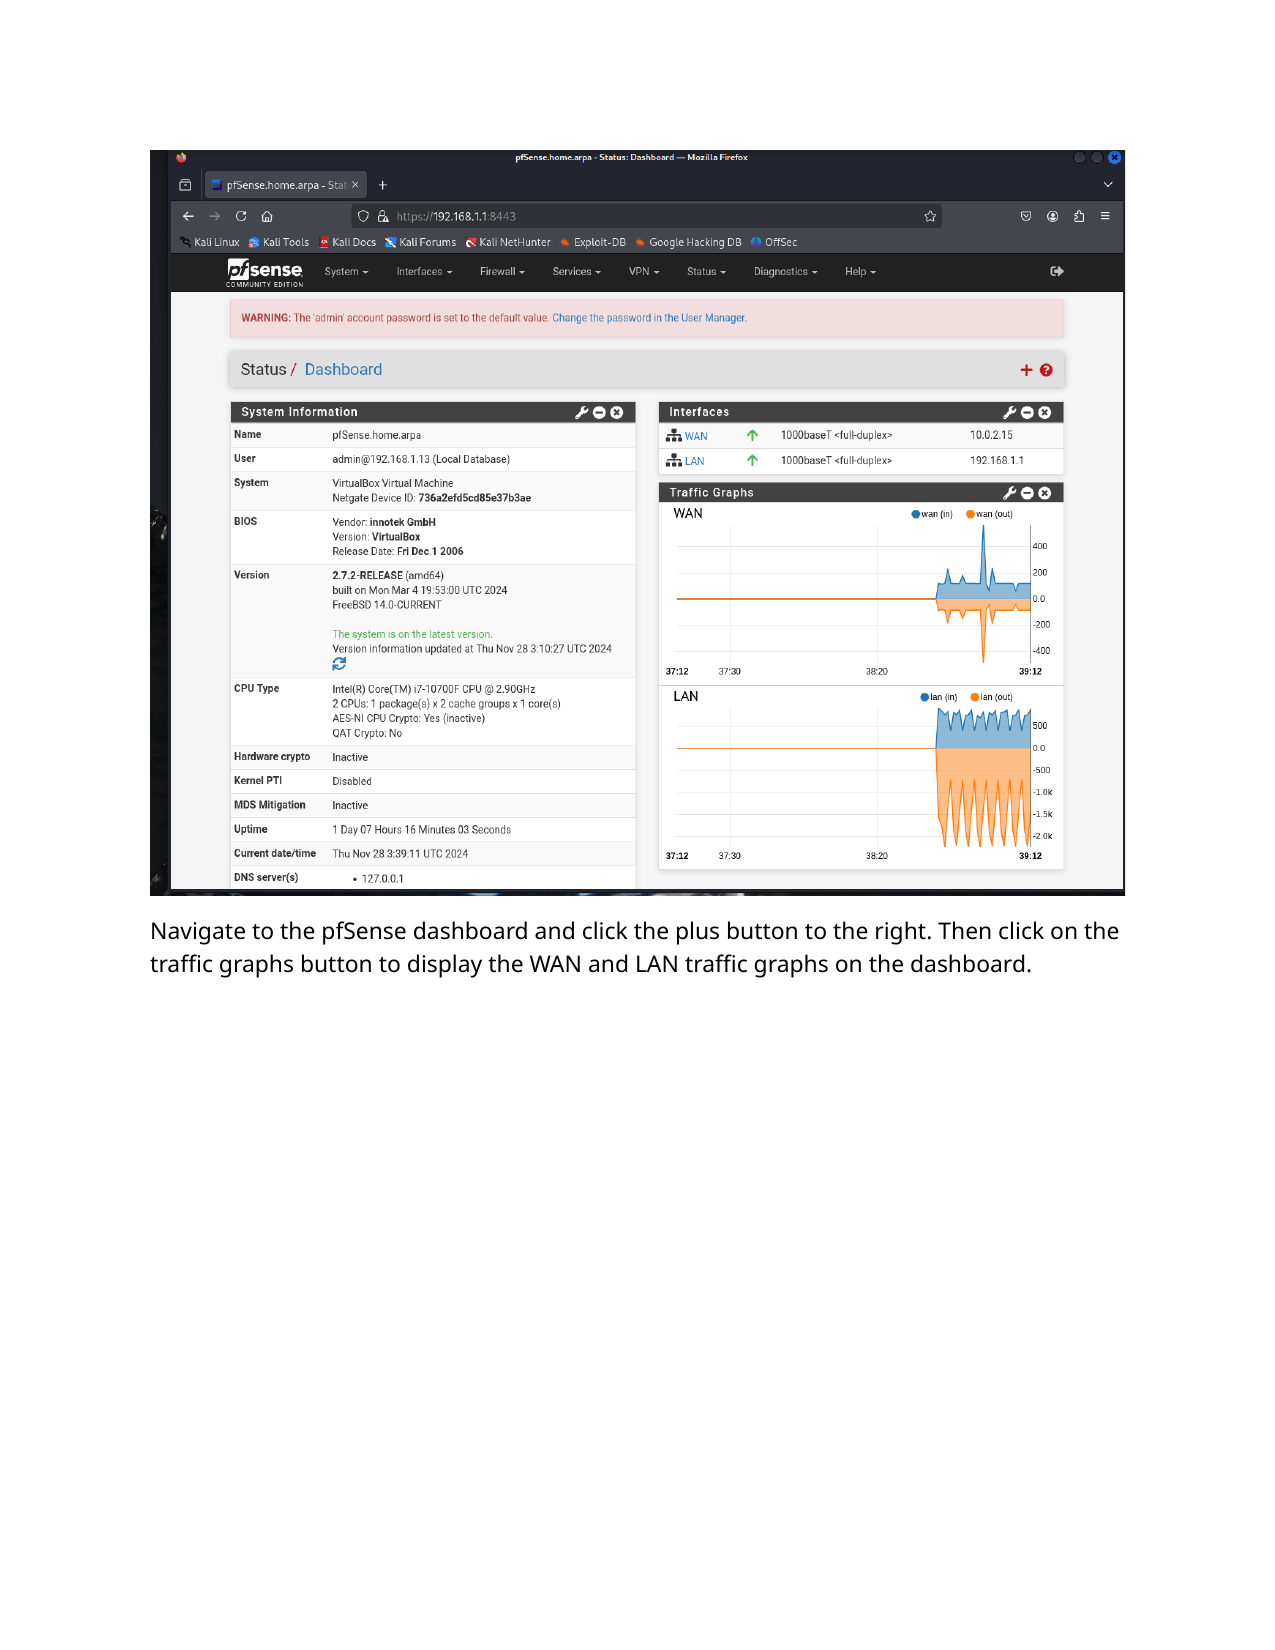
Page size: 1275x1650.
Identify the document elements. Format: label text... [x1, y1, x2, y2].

picture [150, 150, 1125, 896]
text Navigate to the pfSense dashboard and click the plus button to the right. Then click on the traffic graphs button to display the WAN and LAN traffic graphs on the dashboard. [150, 915, 1125, 980]
